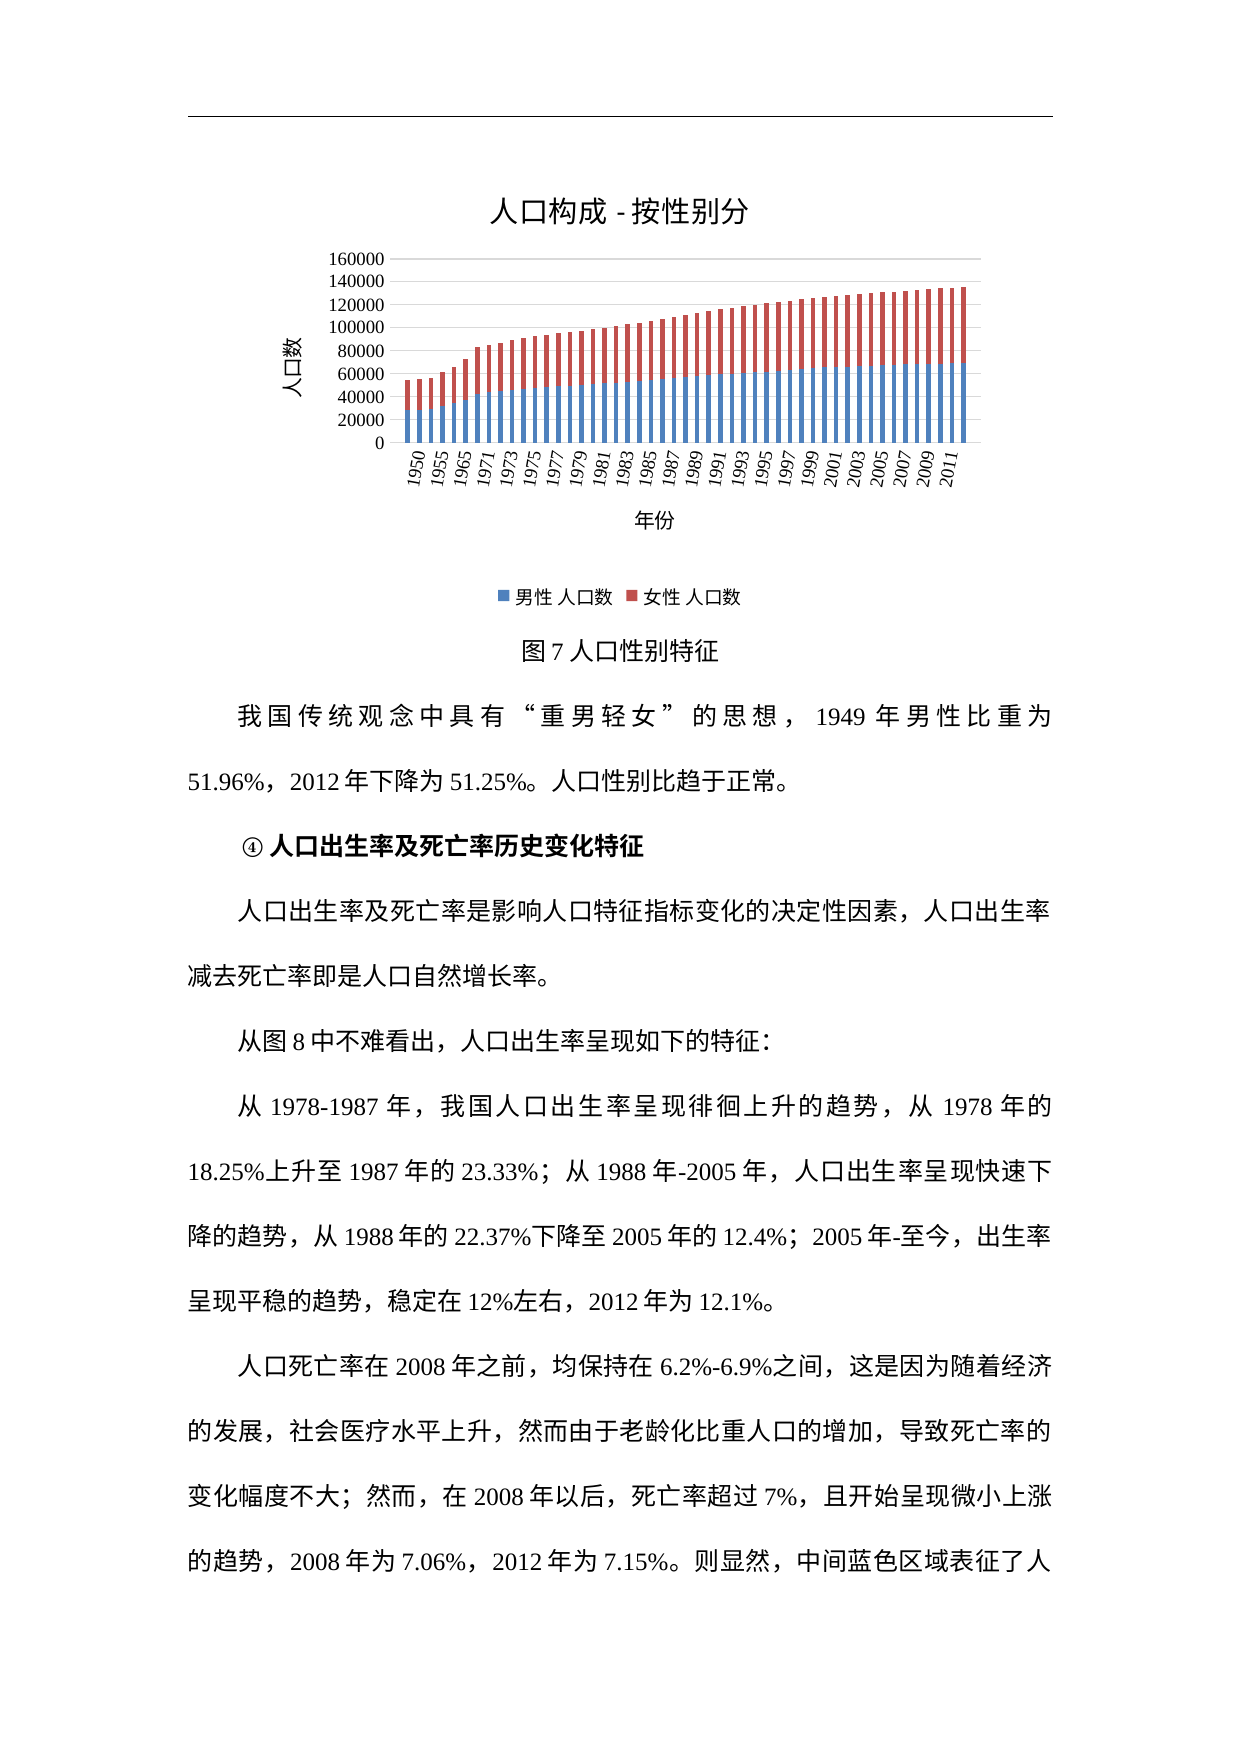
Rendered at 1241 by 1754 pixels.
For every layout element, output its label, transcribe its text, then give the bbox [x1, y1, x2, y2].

text 图7 人口性别特征 [187, 617, 1053, 682]
text ④ 人口出生率及死亡率历史变化特征 [187, 812, 1053, 877]
text 人口出生率及死亡率是影响人口特征指标变化的决定性因素，人口出生率减去死亡率即是人口自然增长率。 [187, 877, 1053, 1007]
text 我国传统观念中具有“重男轻女”的思想，1949年男性比重为51.96%，2012年下降为51.25%。人口性别比趋于正常。 [187, 682, 1053, 812]
text 从图8中不难看出，人口出生率呈现如下的特征： [187, 1007, 1053, 1072]
text 从1978-1987年，我国人口出生率呈现徘徊上升的趋势，从1978年的18.25%上升至1987年的23.33%；从1988年-2005年，人口出生率呈现快速下降的趋势，从1988年的22.37%下降至2005年的12.4%；2005年-至今，出生率呈现平稳的趋势，稳定在12%左右，2012年为12.1%。 [187, 1072, 1053, 1332]
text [187, 1332, 1053, 1592]
